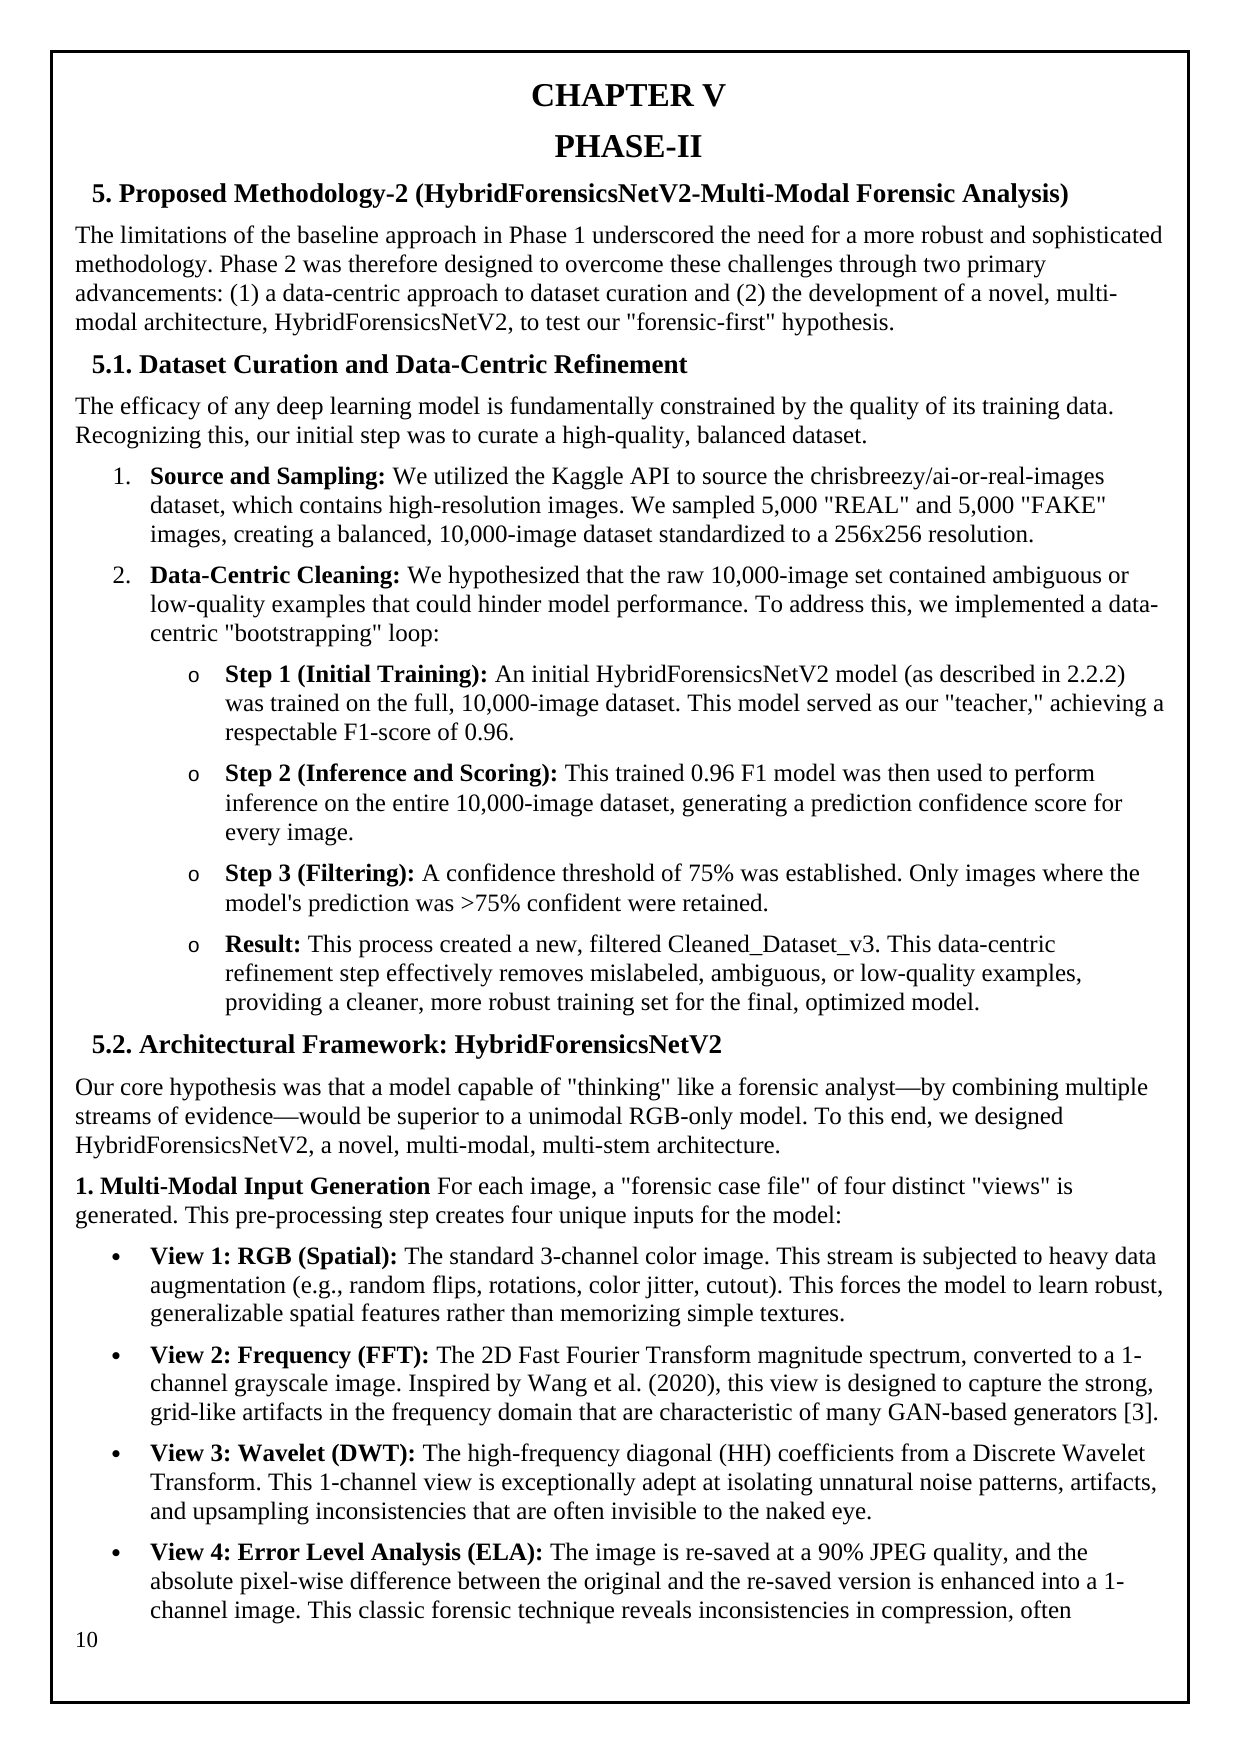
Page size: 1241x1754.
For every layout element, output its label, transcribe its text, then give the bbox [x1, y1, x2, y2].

text 1. Multi-Modal Input Generation For each image, a "forensic case file" of four distinct "views" is generated. This pre-processing step creates four unique inputs for the model: [75, 1171, 1165, 1228]
text The efficacy of any deep learning model is fundamentally constrained by the quality of its training data. Recognizing this, our initial step was to curate a high-quality, balanced dataset. [75, 391, 1165, 449]
list Source and Sampling: We utilized the Kaggle API to source the chrisbreezy/ai-or-real-images dataset, which contains high-resolution images. We sampled 5,000 "REAL" and 5,000 "FAKE" images, creating a balanced, 10,000-image dataset standardized to a 256x256 resolution. [112, 461, 1165, 548]
list Result: This process created a new, filtered Cleaned_Dataset_v3. This data-centric refinement step effectively removes mislabeled, ambiguous, or low-quality examples, providing a cleaner, more robust training set for the final, optimized model. [187, 929, 1165, 1016]
subtitle CHAPTER V [92, 75, 1165, 113]
text Our core hypothesis was that a model capable of "thinking" like a forensic analyst—by combining multiple streams of evidence—would be superior to a unimodal RGB-only model. To this end, we designed HybridForensicsNetV2, a novel, multi-modal, multi-stem architecture. [75, 1072, 1165, 1158]
list View 3: Wavelet (DWT): The high-frequency diagonal (HH) coefficients from a Discrete Wavelet Transform. This 1-channel view is exceptionally adept at isolating unnatural noise patterns, artifacts, and upsampling inconsistencies that are often invisible to the naked eye. [112, 1438, 1165, 1525]
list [112, 1537, 1165, 1623]
list View 2: Frequency (FFT): The 2D Fast Fourier Transform magnitude spectrum, converted to a 1-channel grayscale image. Inspired by Wang et al. (2020), this view is designed to capture the strong, grid-like artifacts in the frequency domain that are characteristic of many GAN-based generators [3]. [112, 1340, 1165, 1426]
list Data-Centric Cleaning: We hypothesized that the raw 10,000-image set contained ambiguous or low-quality examples that could hinder model performance. To address this, we implemented a data-centric "bootstrapping" loop: [112, 560, 1165, 646]
subtitle 5. Proposed Methodology-2 (HybridForensicsNetV2-Multi-Modal Forensic Analysis) [92, 177, 1165, 208]
list Step 1 (Initial Training): An initial HybridForensicsNetV2 model (as described in 2.2.2) was trained on the full, 10,000-image dataset. This model served as our "teacher," achieving a respectable F1-score of 0.96. [187, 659, 1165, 746]
subtitle PHASE-II [92, 126, 1165, 164]
list Step 3 (Filtering): A confidence threshold of 75% was established. Only images where the model's prediction was >75% confident were retained. [187, 858, 1165, 916]
list View 1: RGB (Spatial): The standard 3-channel color image. This stream is subjected to heavy data augmentation (e.g., random flips, rotations, color jitter, cutout). This forces the model to learn robust, generalizable spatial features rather than memorizing simple textures. [112, 1241, 1165, 1327]
subtitle 5.2. Architectural Framework: HybridForensicsNetV2 [92, 1028, 1165, 1060]
subtitle 5.1. Dataset Curation and Data-Centric Refinement [92, 348, 1165, 379]
list Step 2 (Inference and Scoring): This trained 0.96 F1 model was then used to perform inference on the entire 10,000-image dataset, generating a prediction confidence score for every image. [187, 758, 1165, 846]
text The limitations of the baseline approach in Phase 1 underscored the need for a more robust and sophisticated methodology. Phase 2 was therefore designed to overcome these challenges through two primary advancements: (1) a data-centric approach to dataset curation and (2) the development of a novel, multi-modal architecture, HybridForensicsNetV2, to test our "forensic-first" hypothesis. [75, 220, 1165, 335]
